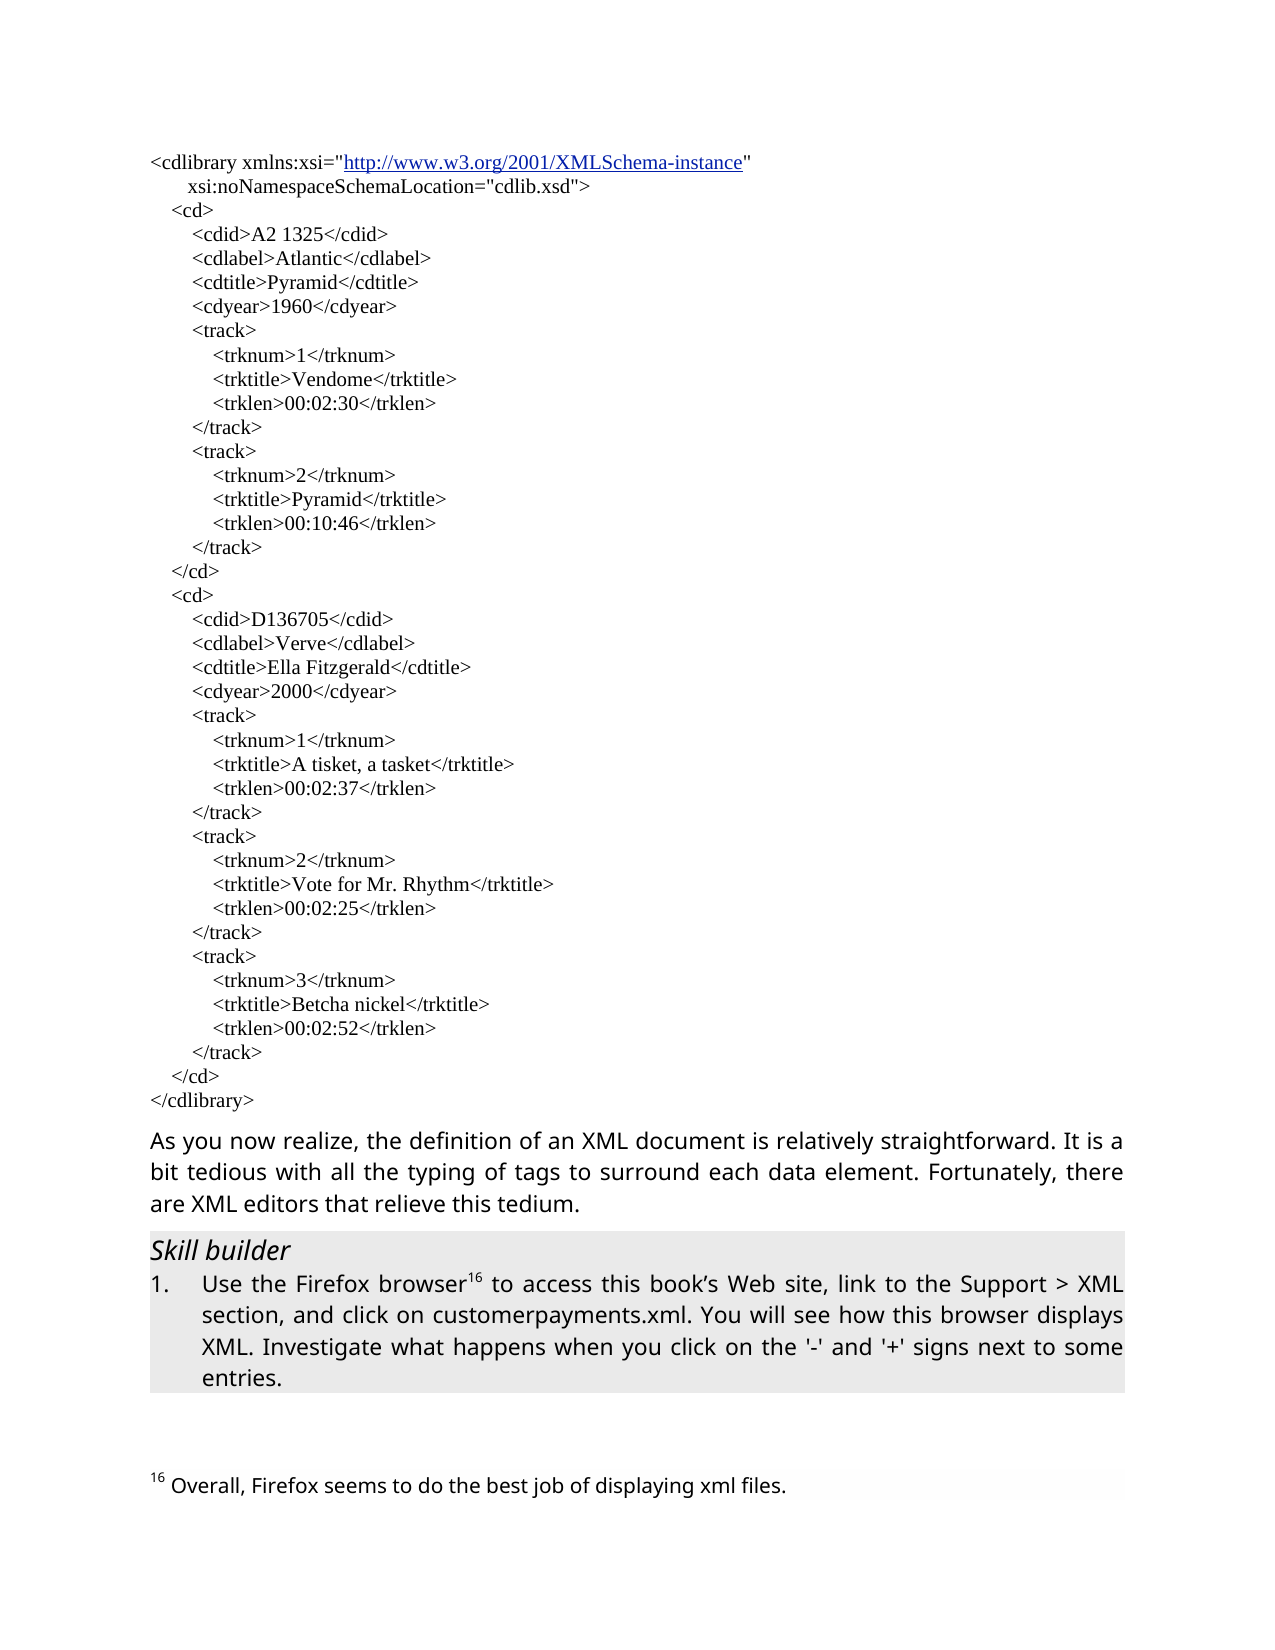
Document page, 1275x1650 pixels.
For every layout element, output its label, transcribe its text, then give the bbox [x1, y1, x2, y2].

text <cdid>A2 1325</cdid> [150, 222, 1125, 246]
text <cdlabel>Verve</cdlabel> [150, 631, 1125, 655]
text </track> [150, 535, 1125, 559]
text <trklen>00:02:52</trklen> [150, 1016, 1125, 1040]
text <trklen>00:10:46</trklen> [150, 511, 1125, 535]
text <cd> [150, 198, 1125, 222]
text <trknum>3</trknum> [150, 968, 1125, 992]
text <cdyear>1960</cdyear> [150, 294, 1125, 318]
text <cd> [150, 583, 1125, 607]
text <track> [150, 318, 1125, 342]
text <cdtitle>Pyramid</cdtitle> [150, 270, 1125, 294]
text <cdtitle>Ella Fitzgerald</cdtitle> [150, 655, 1125, 679]
text <trktitle>Vendome</trktitle> [150, 367, 1125, 391]
text <trknum>1</trknum> [150, 727, 1125, 752]
text <trknum>1</trknum> [150, 342, 1125, 367]
text <trktitle>Vote for Mr. Rhythm</trktitle> [150, 872, 1125, 896]
text <trknum>2</trknum> [150, 463, 1125, 487]
text <trktitle>Pyramid</trktitle> [150, 487, 1125, 511]
text <trklen>00:02:37</trklen> [150, 776, 1125, 800]
text </cd> [150, 1064, 1125, 1088]
text <trknum>2</trknum> [150, 848, 1125, 872]
text <cdlibrary xmlns:xsi="http://www.w3.org/2001/XMLSchema-instance" [150, 150, 1125, 174]
text <trktitle>A tisket, a tasket</trktitle> [150, 752, 1125, 776]
text <trklen>00:02:25</trklen> [150, 896, 1125, 920]
text </track> [150, 800, 1125, 824]
text <cdlabel>Atlantic</cdlabel> [150, 246, 1125, 270]
text <cdyear>2000</cdyear> [150, 679, 1125, 703]
text </cd> [150, 559, 1125, 583]
text As you now realize, the definition of an XML document is relatively straightforward. It is a bit tedious with all the typing of tags to surround each data element. Fortunately, there are XML editors that relieve this tedium. [150, 1125, 1125, 1219]
text <track> [150, 944, 1125, 968]
text <track> [150, 824, 1125, 848]
text <trktitle>Betcha nickel</trktitle> [150, 992, 1125, 1016]
text </cdlibrary> [150, 1088, 1125, 1112]
text <track> [150, 439, 1125, 463]
text </track> [150, 1040, 1125, 1064]
text <trklen>00:02:30</trklen> [150, 391, 1125, 415]
list Use the Firefox browser to access this book’s Web site, link to the Support > XML section, and click on customerpayments.xml. You will see how this browser displays XML. Investigate what happens when you click on the '-' and '+' signs next to some entries. [150, 1268, 1125, 1393]
text xsi:noNamespaceSchemaLocation="cdlib.xsd"> [150, 174, 1125, 198]
subtitle Skill builder [150, 1231, 1125, 1268]
text </track> [150, 415, 1125, 439]
text <track> [150, 703, 1125, 727]
text <cdid>D136705</cdid> [150, 607, 1125, 631]
text </track> [150, 920, 1125, 944]
